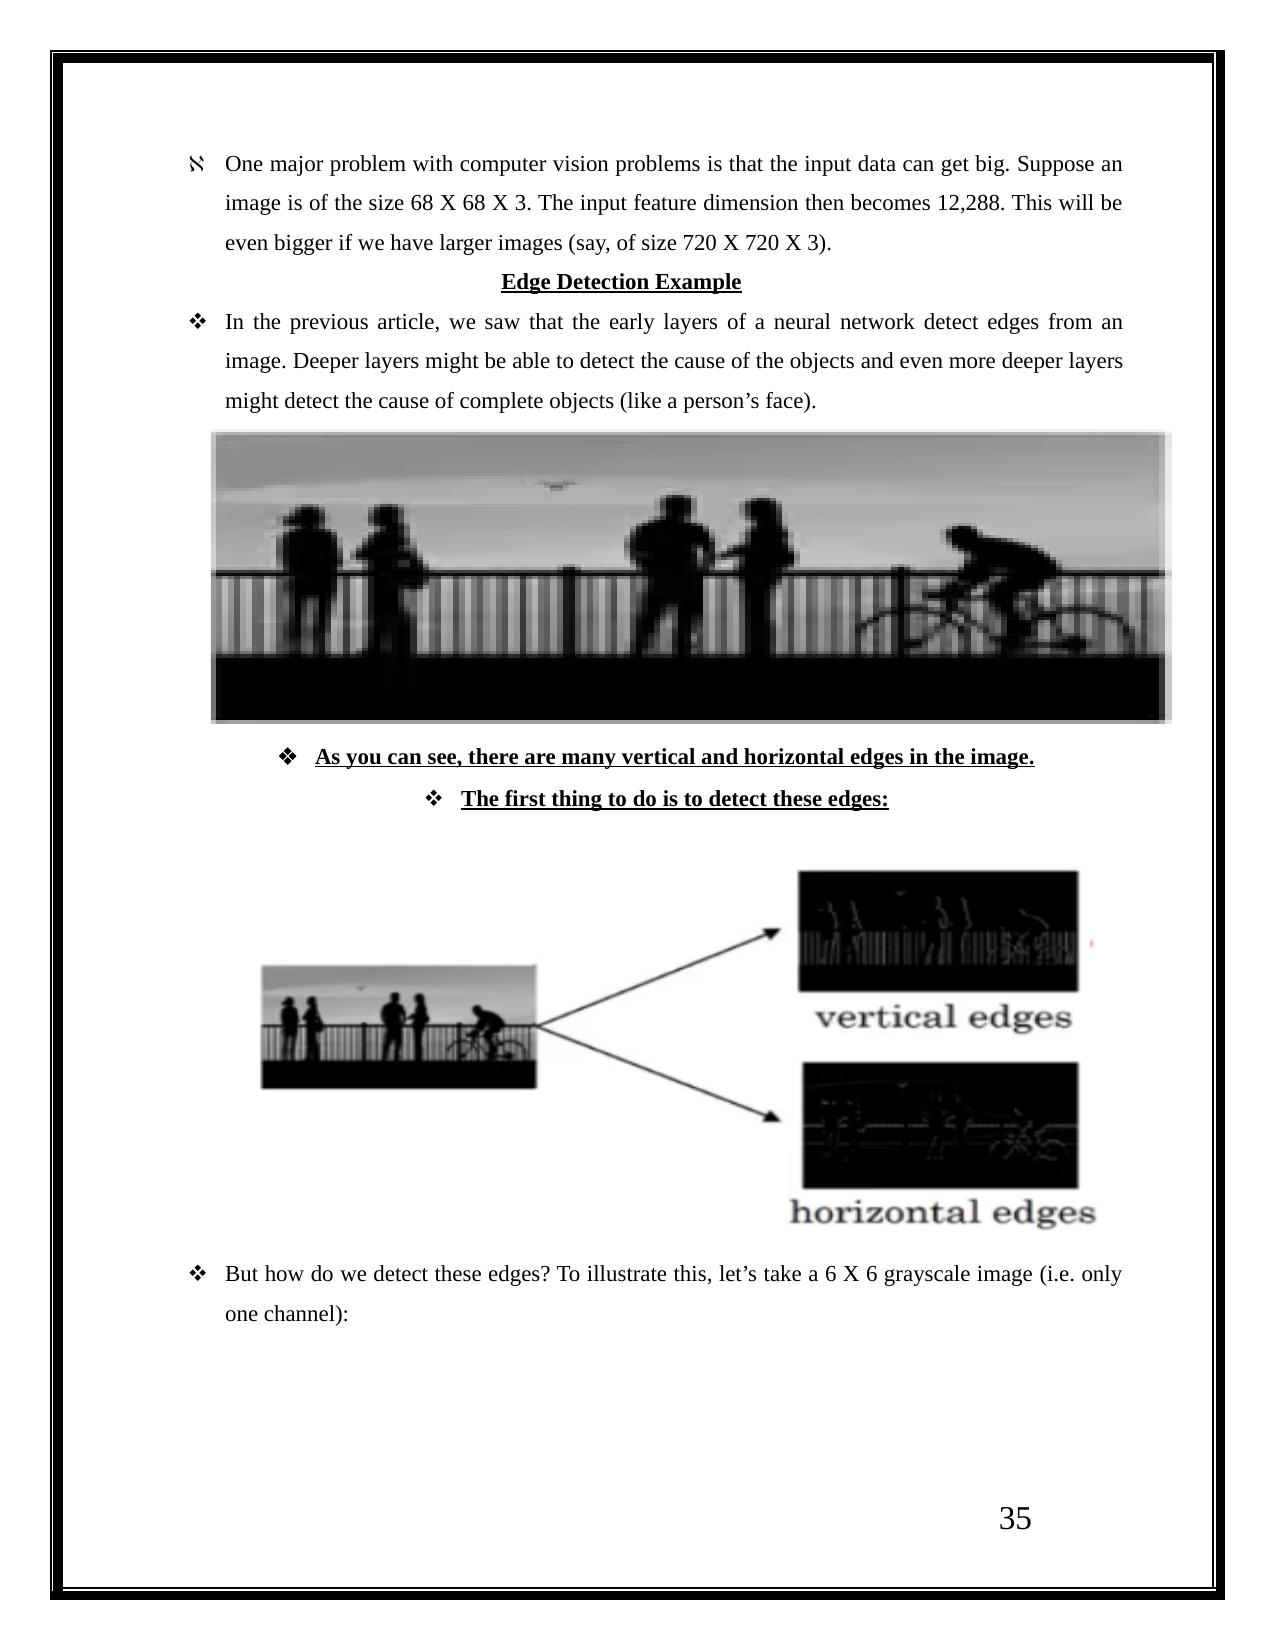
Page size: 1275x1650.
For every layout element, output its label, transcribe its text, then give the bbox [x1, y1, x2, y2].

list One major problem with computer vision problems is that the input data can get big. Suppose an image is of the size 68 X 68 X 3. The input feature dimension then becomes 12,288. This will be even bigger if we have larger images (say, of size 720 X 720 X 3). [187, 150, 1125, 255]
picture [210, 426, 1172, 724]
list As you can see, there are many vertical and horizontal edges in the image. [187, 743, 1125, 769]
list But how do we detect these edges? To illustrate this, let’s take a 6 X 6 grayscale image (i.e. only one channel): [187, 1261, 1125, 1326]
picture [229, 828, 1121, 1250]
list In the previous article, we saw that the early layers of a neural network detect edges from an image. Deeper layers might be able to detect the cause of the objects and even more deeper layers might detect the cause of complete objects (like a person’s face). [187, 308, 1125, 413]
text Edge Detection Example [211, 268, 1032, 295]
